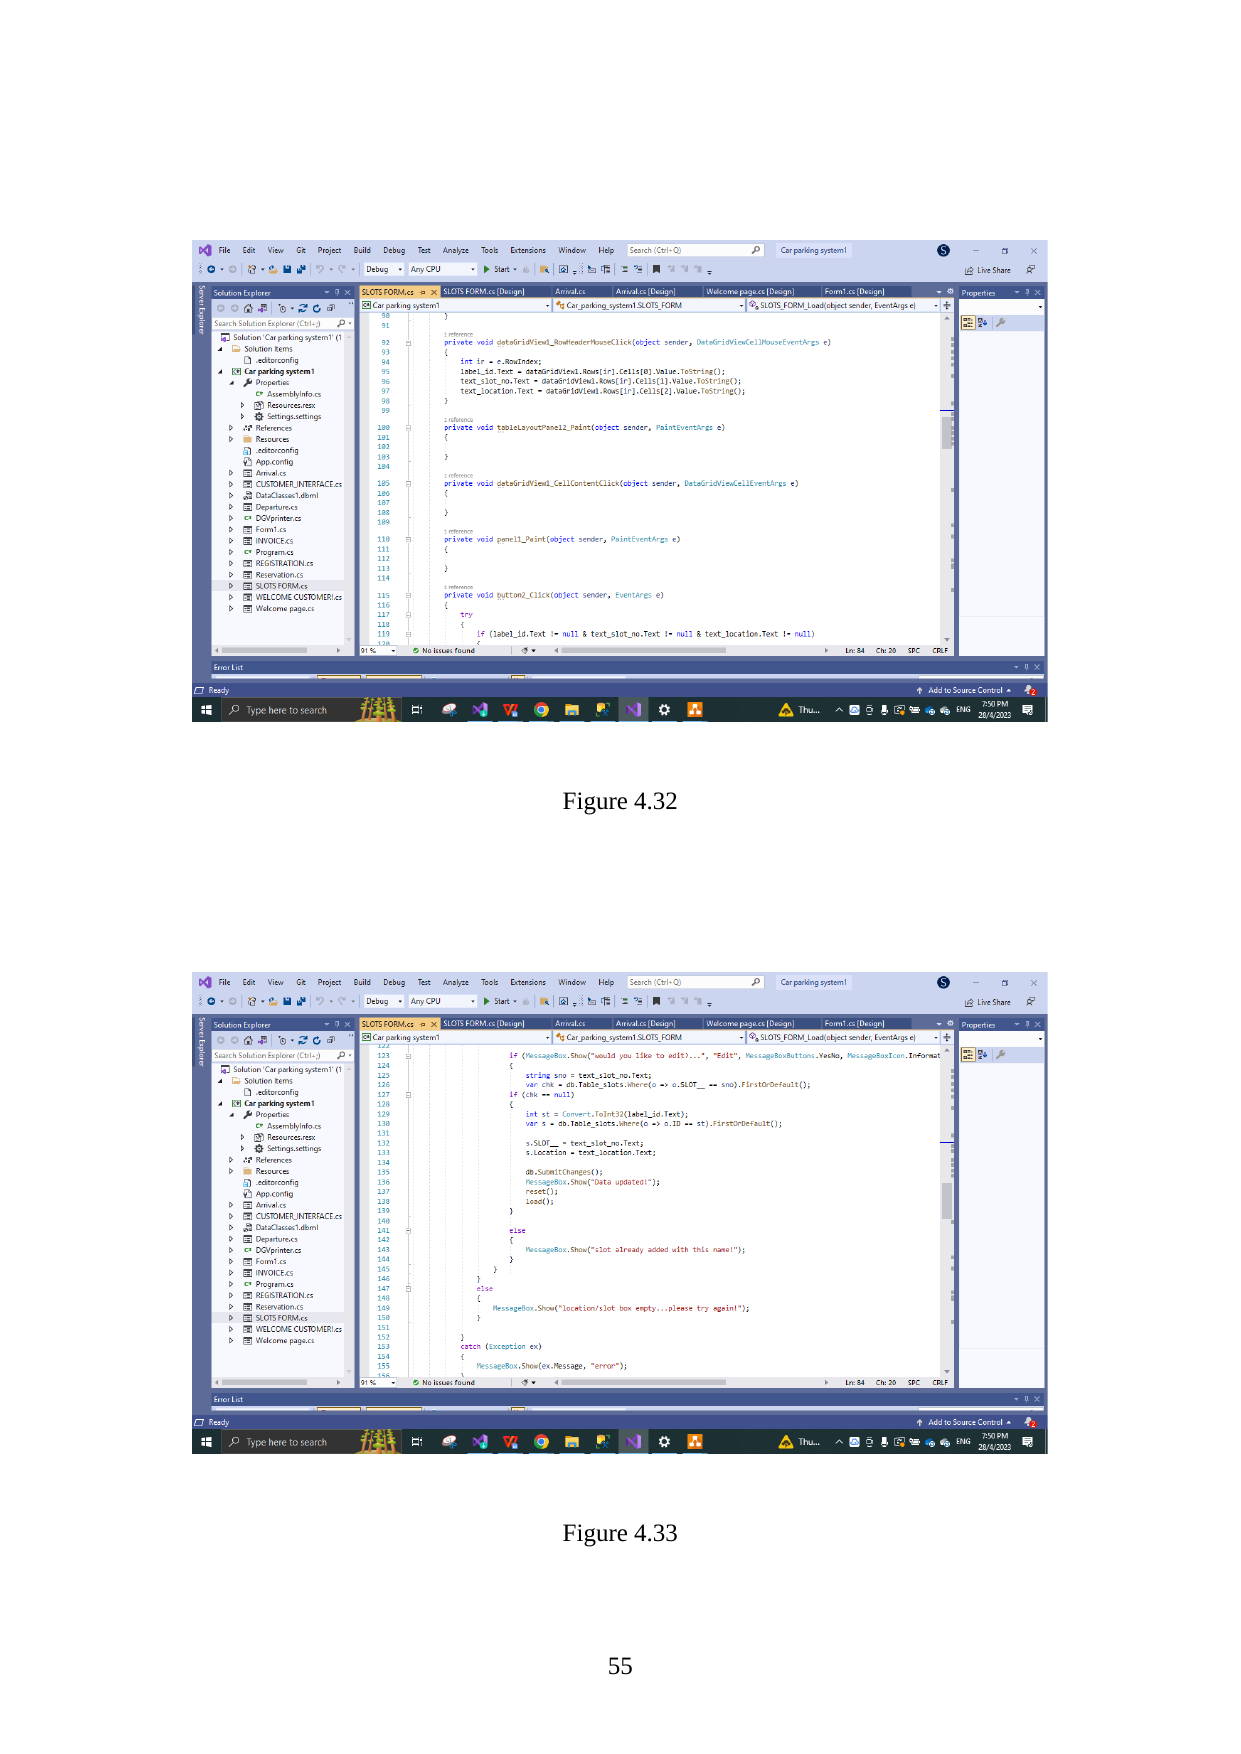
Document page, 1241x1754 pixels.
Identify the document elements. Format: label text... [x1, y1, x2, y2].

list Figure 4.32 [192, 786, 1048, 815]
picture [192, 972, 1048, 1454]
list Figure 4.33 [192, 1518, 1048, 1547]
picture [192, 240, 1048, 722]
